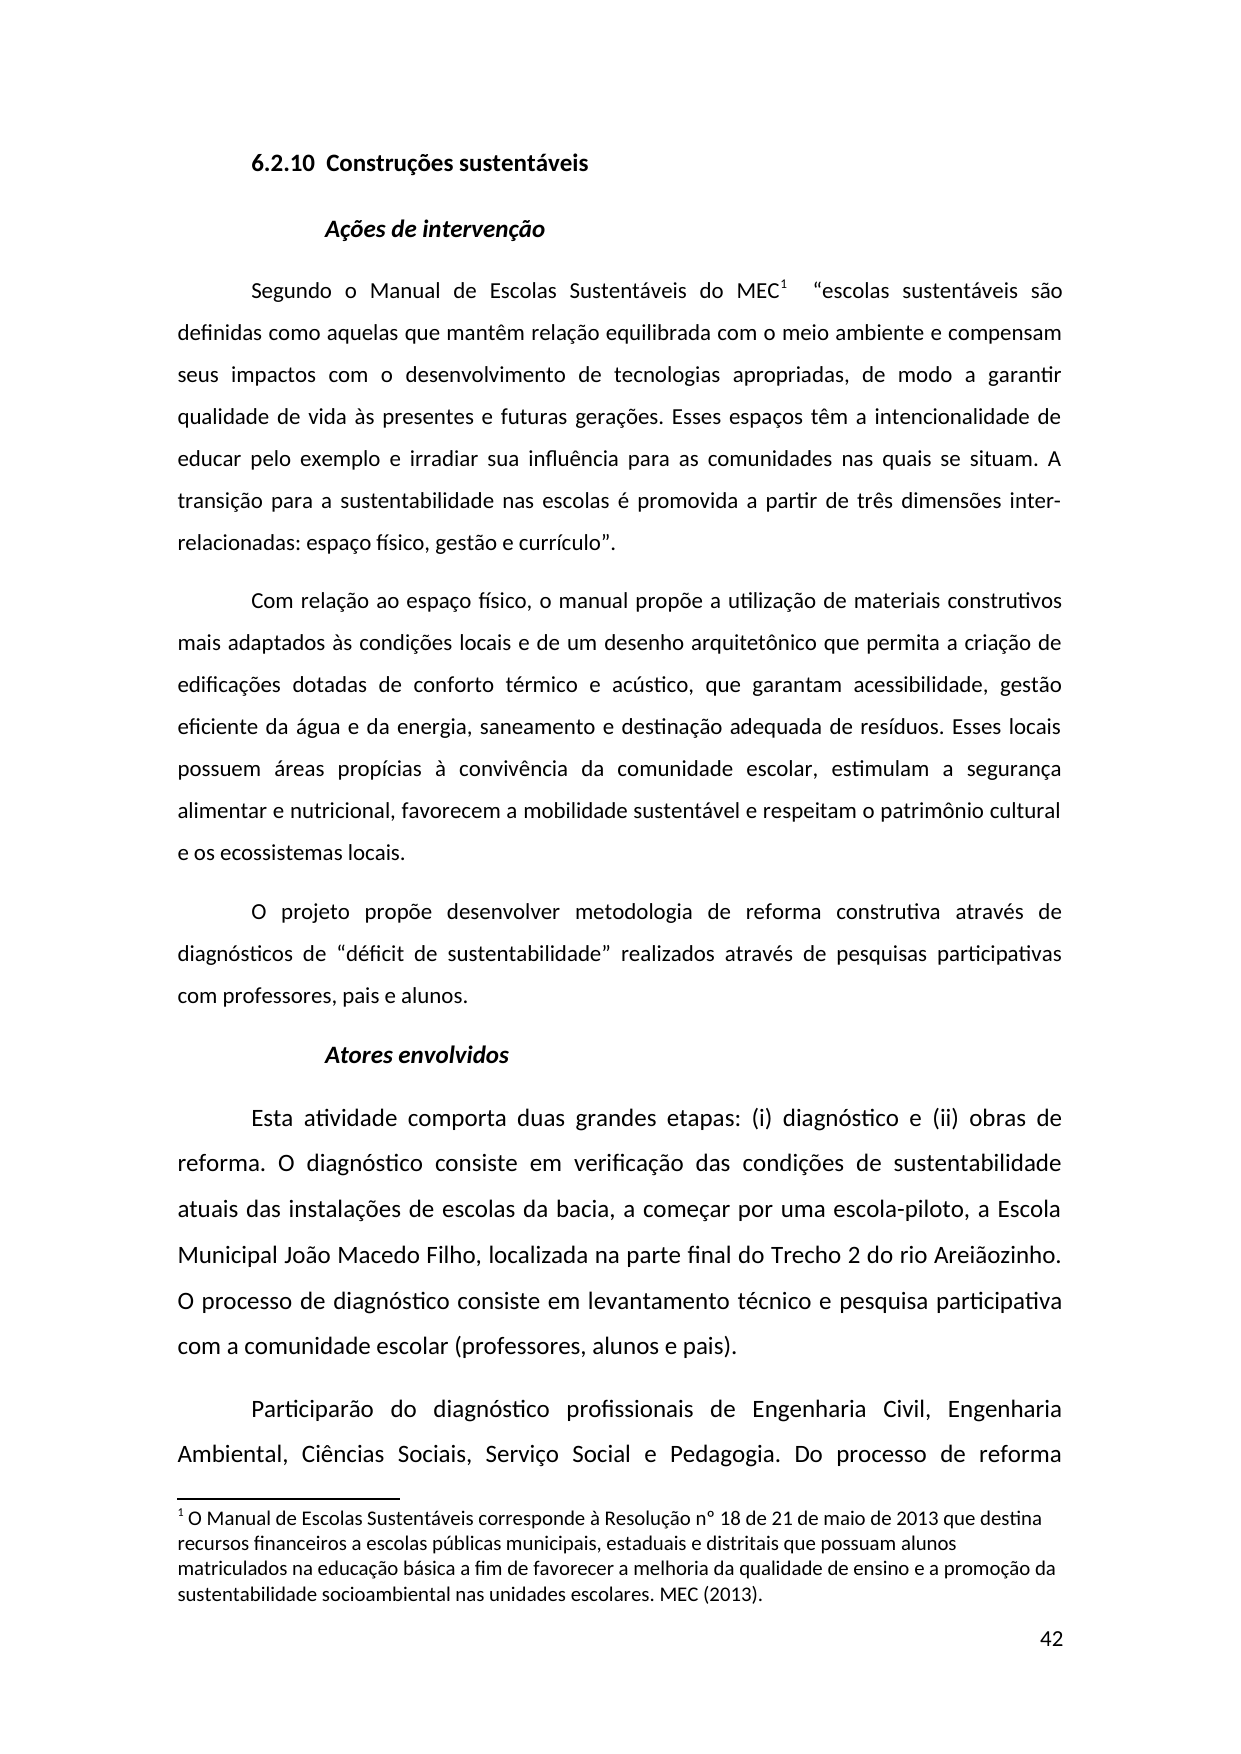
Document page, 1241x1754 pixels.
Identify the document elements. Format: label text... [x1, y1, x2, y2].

text Com relação ao espaço físico, o manual propõe a utilização de materiais construtivos mais adaptados às condições locais e de um desenho arquitetônico que permita a criação de edificações dotadas de conforto térmico e acústico, que garantam acessibilidade, gestão eficiente da água e da energia, saneamento e destinação adequada de resíduos. Esses locais possuem áreas propícias à convivência da comunidade escolar, estimulam a segurança alimentar e nutricional, favorecem a mobilidade sustentável e respeitam o patrimônio cultural e os ecossistemas locais. [177, 586, 1063, 866]
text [177, 1393, 1063, 1469]
list Construções sustentáveis [251, 148, 1063, 178]
text Esta atividade comporta duas grandes etapas: (i) diagnóstico e (ii) obras de reforma. O diagnóstico consiste em verificação das condições de sustentabilidade atuais das instalações de escolas da bacia, a começar por uma escola-piloto, a Escola Municipal João Macedo Filho, localizada na parte final do Trecho 2 do rio Areiãozinho. O processo de diagnóstico consiste em levantamento técnico e pesquisa participativa com a comunidade escolar (professores, alunos e pais). [177, 1102, 1063, 1361]
text O projeto propõe desenvolver metodologia de reforma construtiva através de diagnósticos de “déficit de sustentabilidade” realizados através de pesquisas participativas com professores, pais e alunos. [177, 897, 1063, 1009]
text Segundo o Manual de Escolas Sustentáveis do MEC “escolas sustentáveis são definidas como aquelas que mantêm relação equilibrada com o meio ambiente e compensam seus impactos com o desenvolvimento de tecnologias apropriadas, de modo a garantir qualidade de vida às presentes e futuras gerações. Esses espaços têm a intencionalidade de educar pelo exemplo e irradiar sua influência para as comunidades nas quais se situam. A transição para a sustentabilidade nas escolas é promovida a partir de três dimensões inter-relacionadas: espaço físico, gestão e currículo”. [177, 276, 1063, 556]
list Ações de intervenção [264, 213, 1063, 244]
list Atores envolvidos [264, 1039, 1063, 1070]
